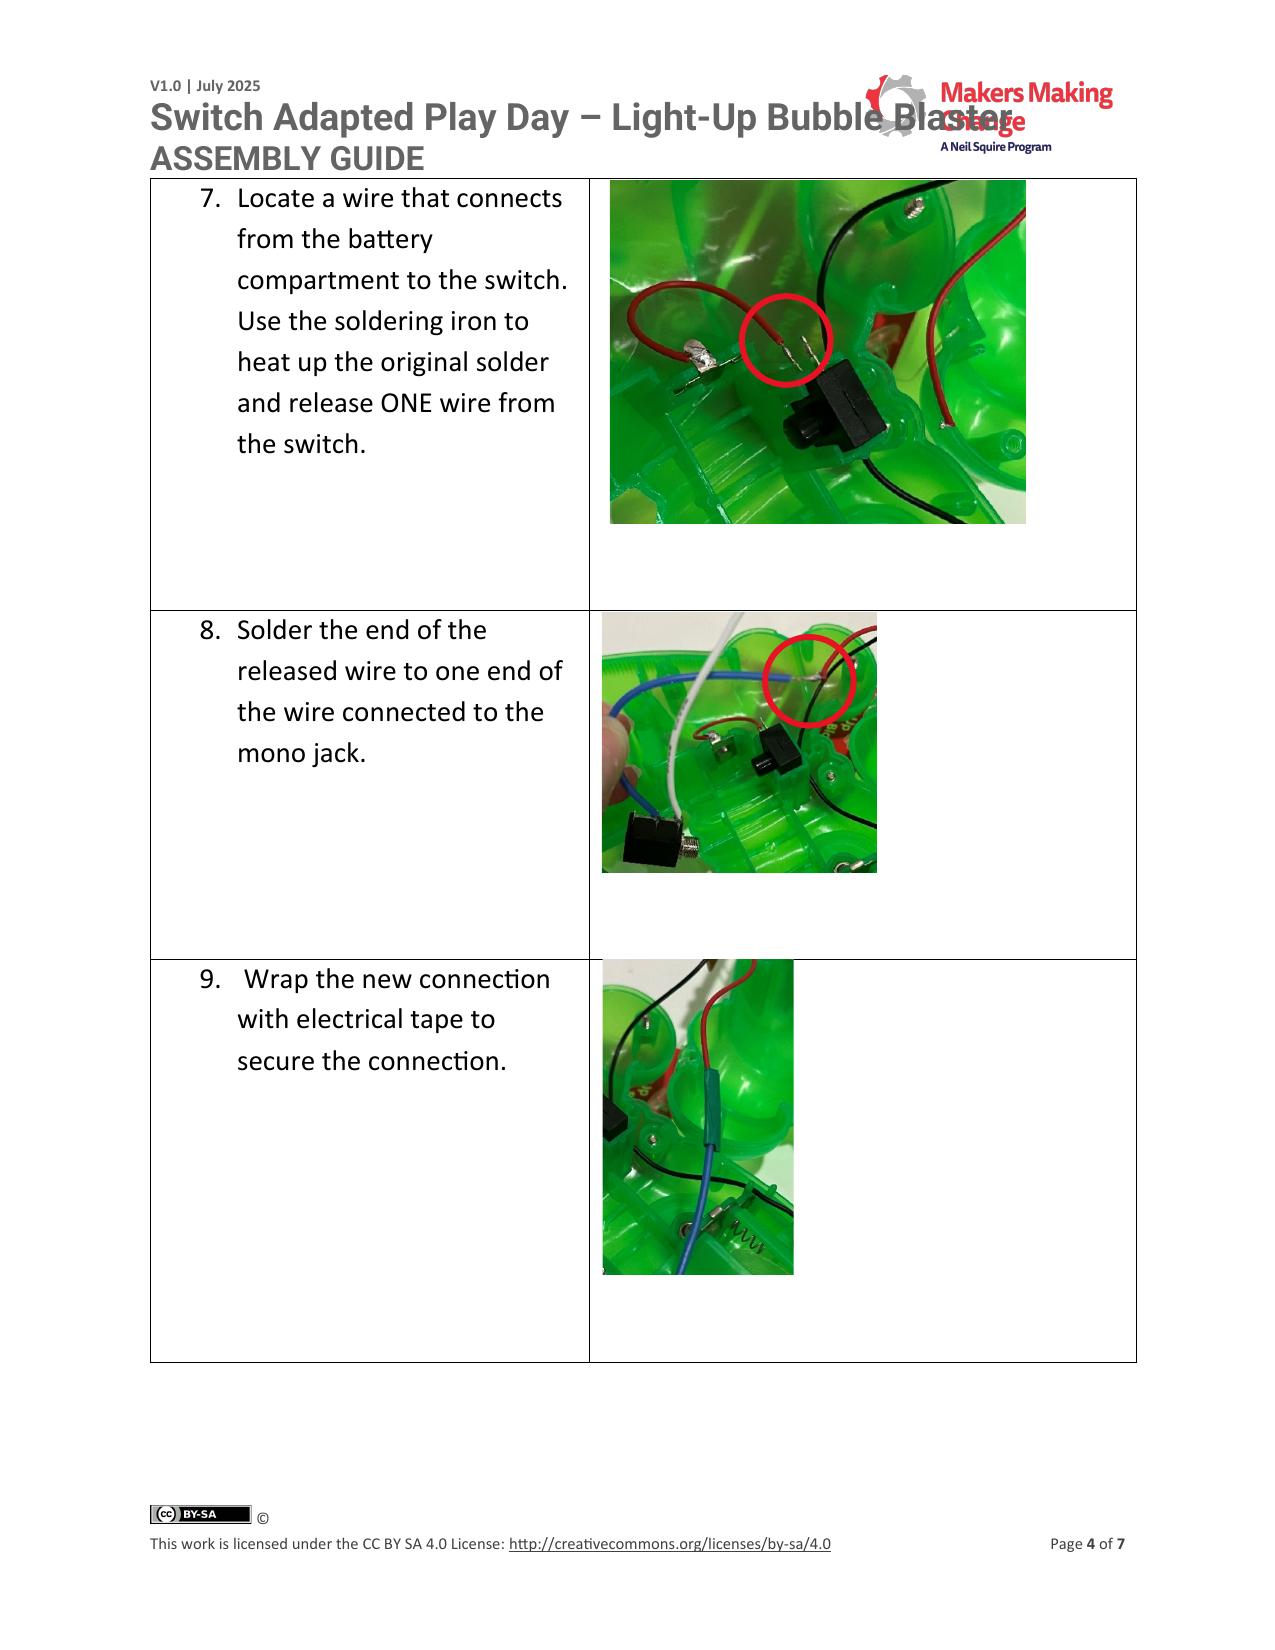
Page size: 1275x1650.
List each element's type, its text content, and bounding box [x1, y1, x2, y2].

table_cell Wrap the new connection with electrical tape to secure the connection. [151, 960, 589, 1362]
picture [865, 75, 1113, 154]
picture [150, 1505, 252, 1524]
picture [602, 959, 794, 1275]
table_cell [590, 179, 1136, 610]
picture [601, 612, 877, 873]
table_cell [590, 960, 1136, 1362]
picture [609, 180, 1026, 524]
table_cell [590, 611, 1136, 959]
table_cell Locate a wire that connects from the battery compartment to the switch. Use the soldering iron to heat up the original solder and release ONE wire from the switch. [151, 179, 589, 610]
table_cell Solder the end of the released wire to one end of the wire connected to the mono jack. [151, 611, 589, 959]
